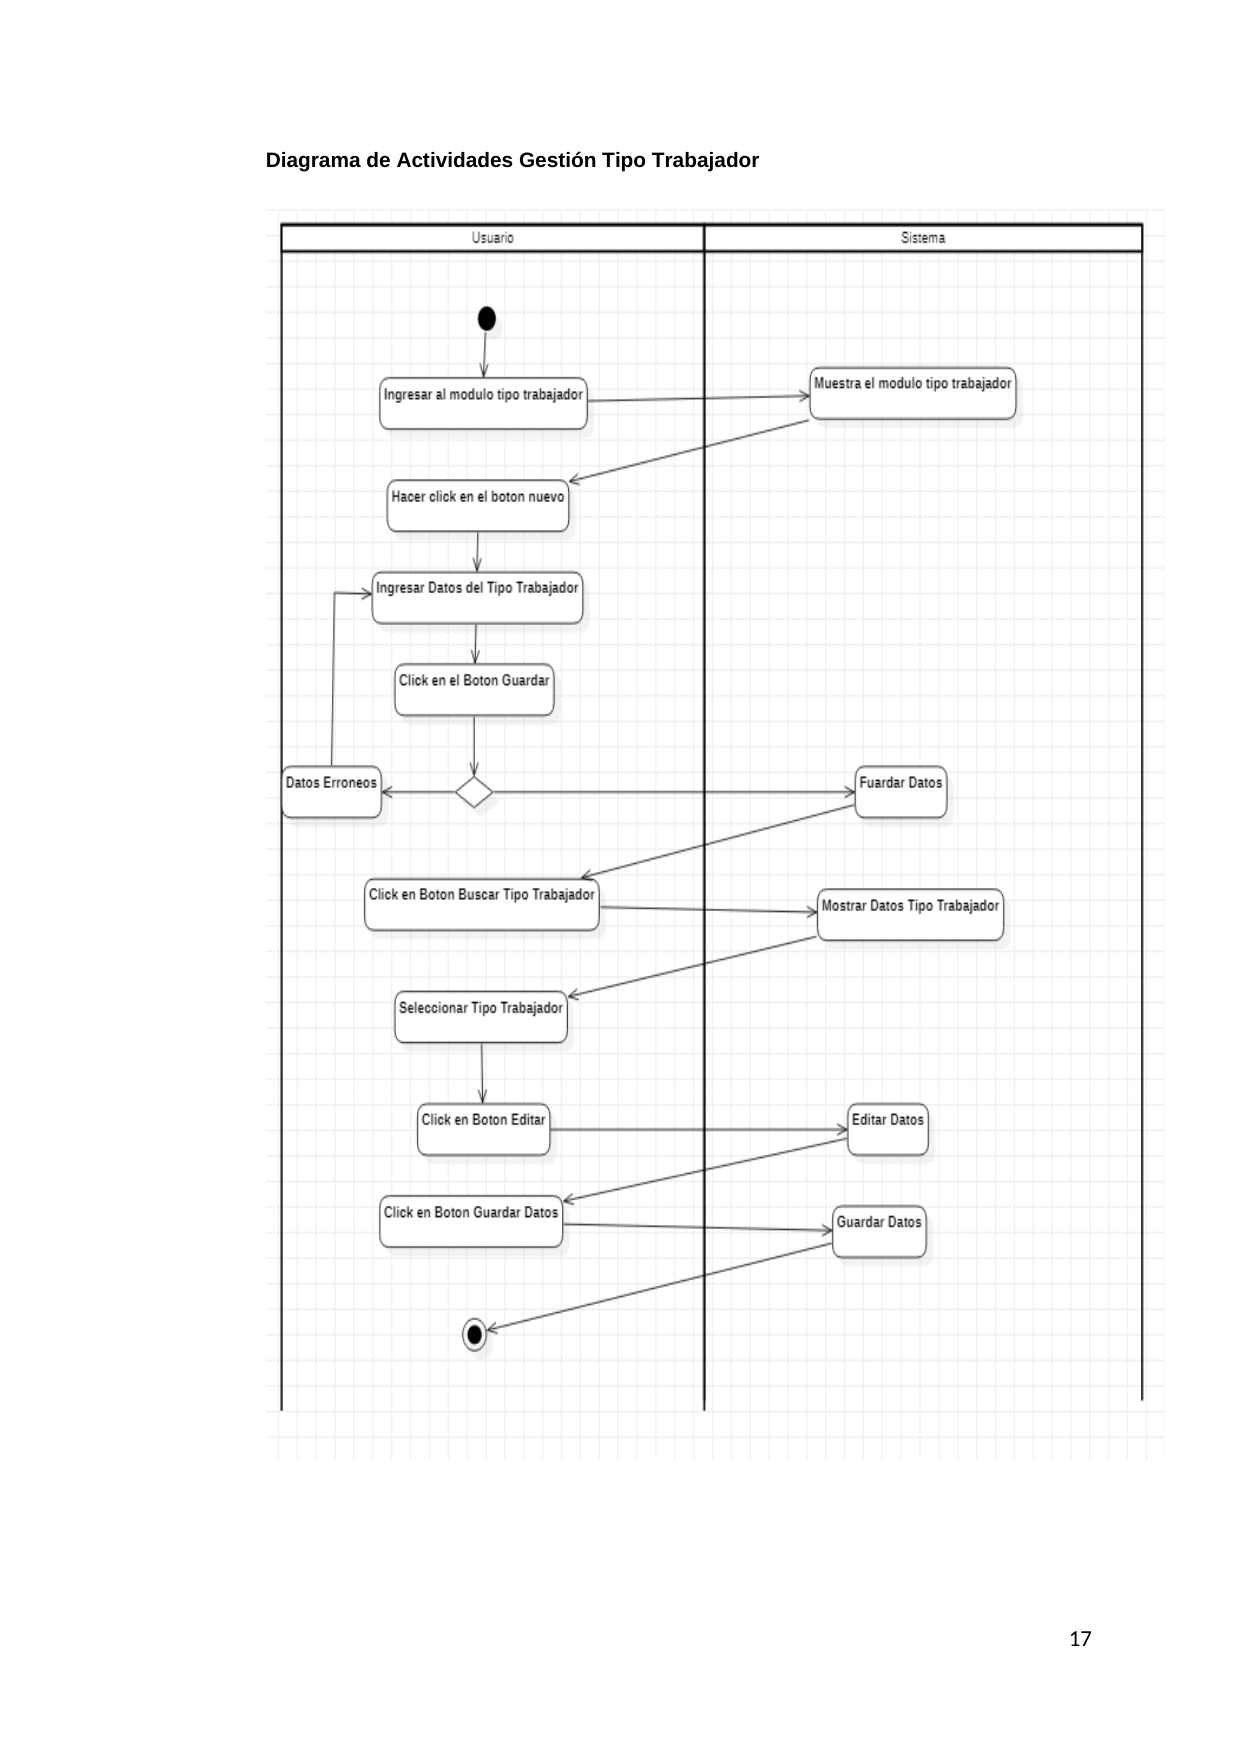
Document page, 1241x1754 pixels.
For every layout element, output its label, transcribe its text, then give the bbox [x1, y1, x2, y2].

text Diagrama de Actividades Gestión Tipo Trabajador [266, 148, 859, 172]
picture [265, 209, 1166, 1459]
